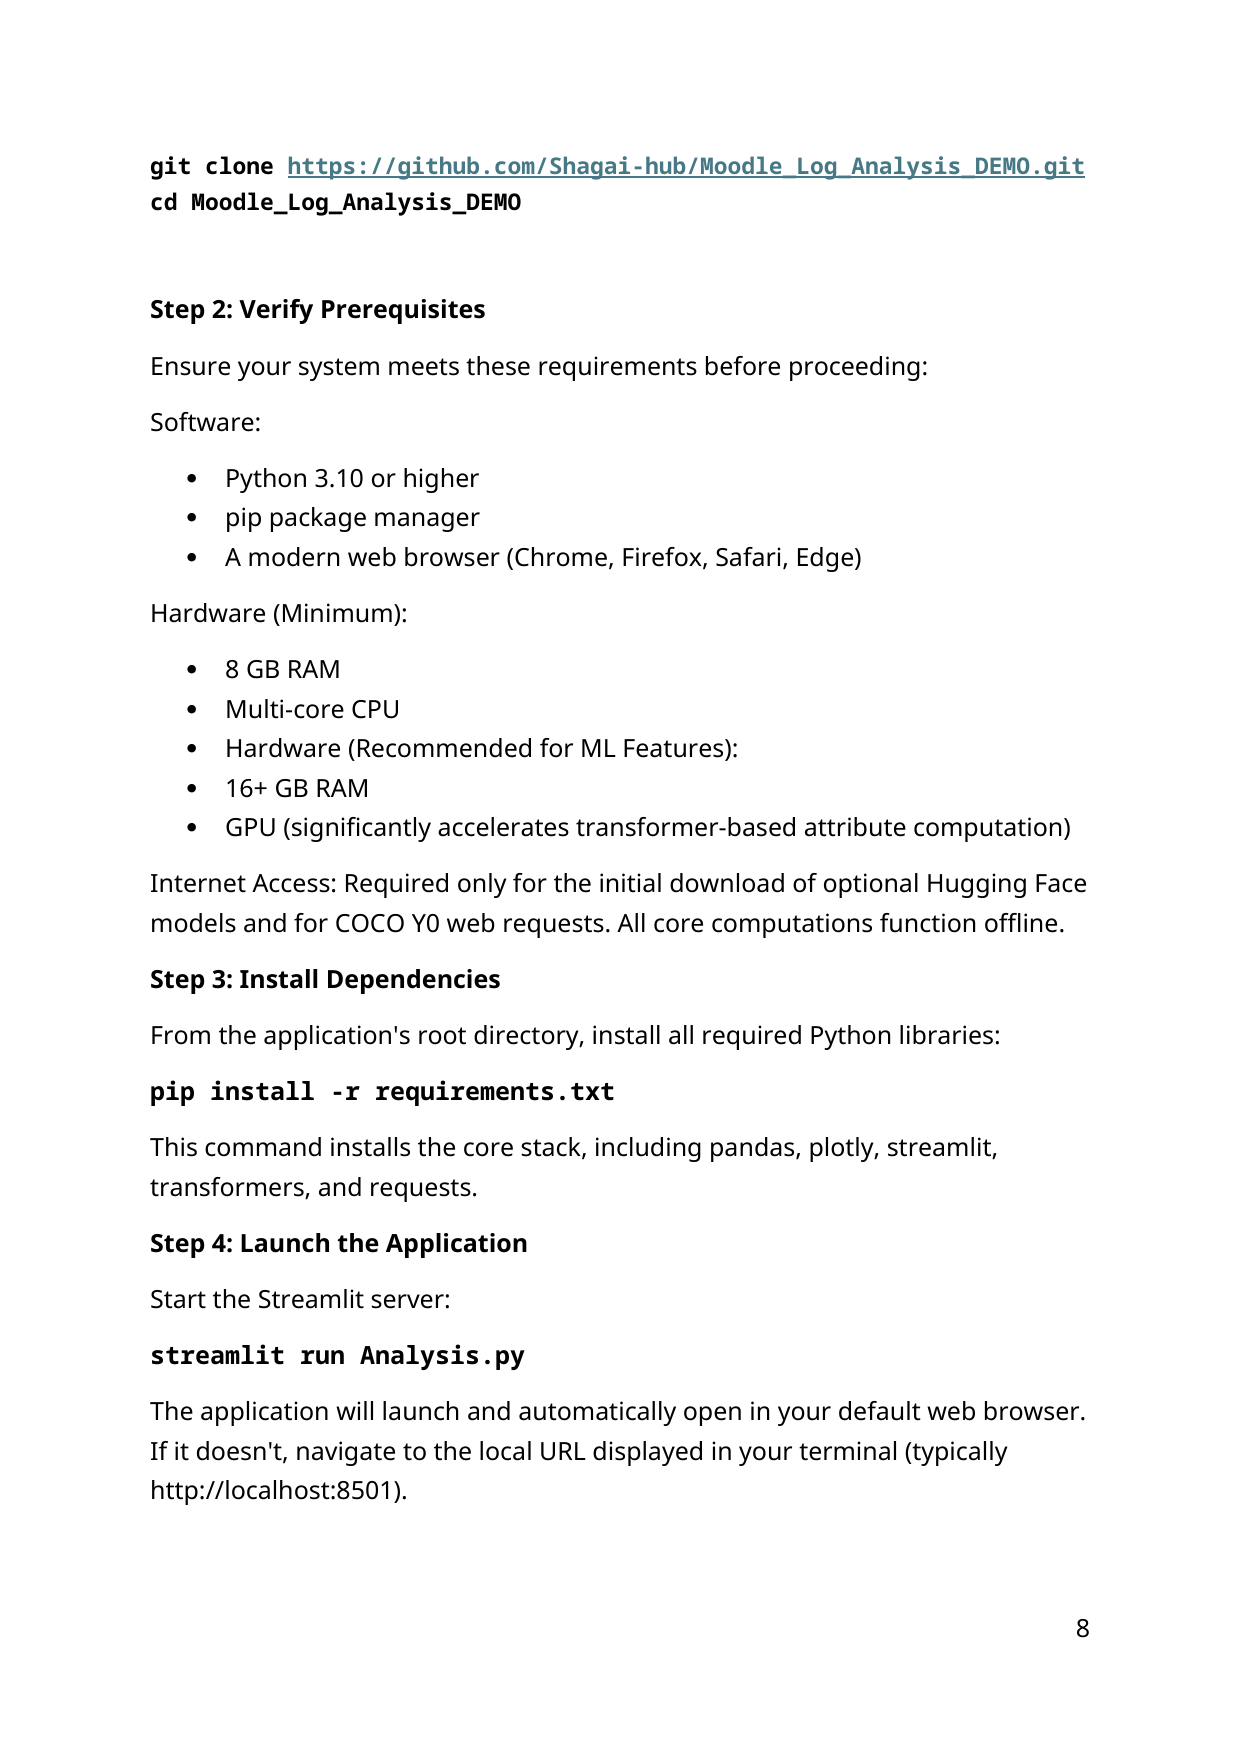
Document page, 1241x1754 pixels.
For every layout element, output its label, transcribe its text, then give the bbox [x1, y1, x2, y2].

text Software: [150, 404, 1090, 438]
text git clone https://github.com/Shagai-hub/Moodle_Log_Analysis_DEMO.git cd Moodle_Log_Analysis_DEMO [150, 150, 1090, 217]
text Start the Streamlit server: [150, 1282, 1090, 1316]
list GPU (significantly accelerates transformer-based attribute computation) [187, 810, 1090, 844]
text Step 2: Verify Prerequisites [150, 292, 1090, 326]
text Hardware (Minimum): [150, 596, 1090, 630]
list pip package manager [187, 500, 1090, 534]
list Multi-core CPU [187, 691, 1090, 725]
text From the application's root directory, install all required Python libraries: [150, 1018, 1090, 1052]
text This command installs the core stack, including pandas, plotly, streamlit, transformers, and requests. [150, 1130, 1090, 1203]
text Step 3: Install Dependencies [150, 961, 1090, 996]
text Step 4: Launch the Application [150, 1226, 1090, 1259]
list 8 GB RAM [187, 652, 1090, 686]
text Ensure your system meets these requirements before proceeding: [150, 348, 1090, 382]
text pip install -r requirements.txt [150, 1074, 1090, 1108]
list 16+ GB RAM [187, 770, 1090, 804]
text Internet Access: Required only for the initial download of optional Hugging Face models and for COCO Y0 web requests. All core computations function offline. [150, 866, 1090, 939]
list Hardware (Recommended for ML Features): [187, 731, 1090, 765]
list A modern web browser (Chrome, Firefox, Safari, Edge) [187, 539, 1090, 573]
list Python 3.10 or higher [187, 461, 1090, 494]
text streamlit run Analysis.py [150, 1338, 1090, 1372]
text The application will launch and automatically open in your default web browser. If it doesn't, navigate to the local URL displayed in your terminal (typically http://localhost:8501). [150, 1394, 1090, 1507]
